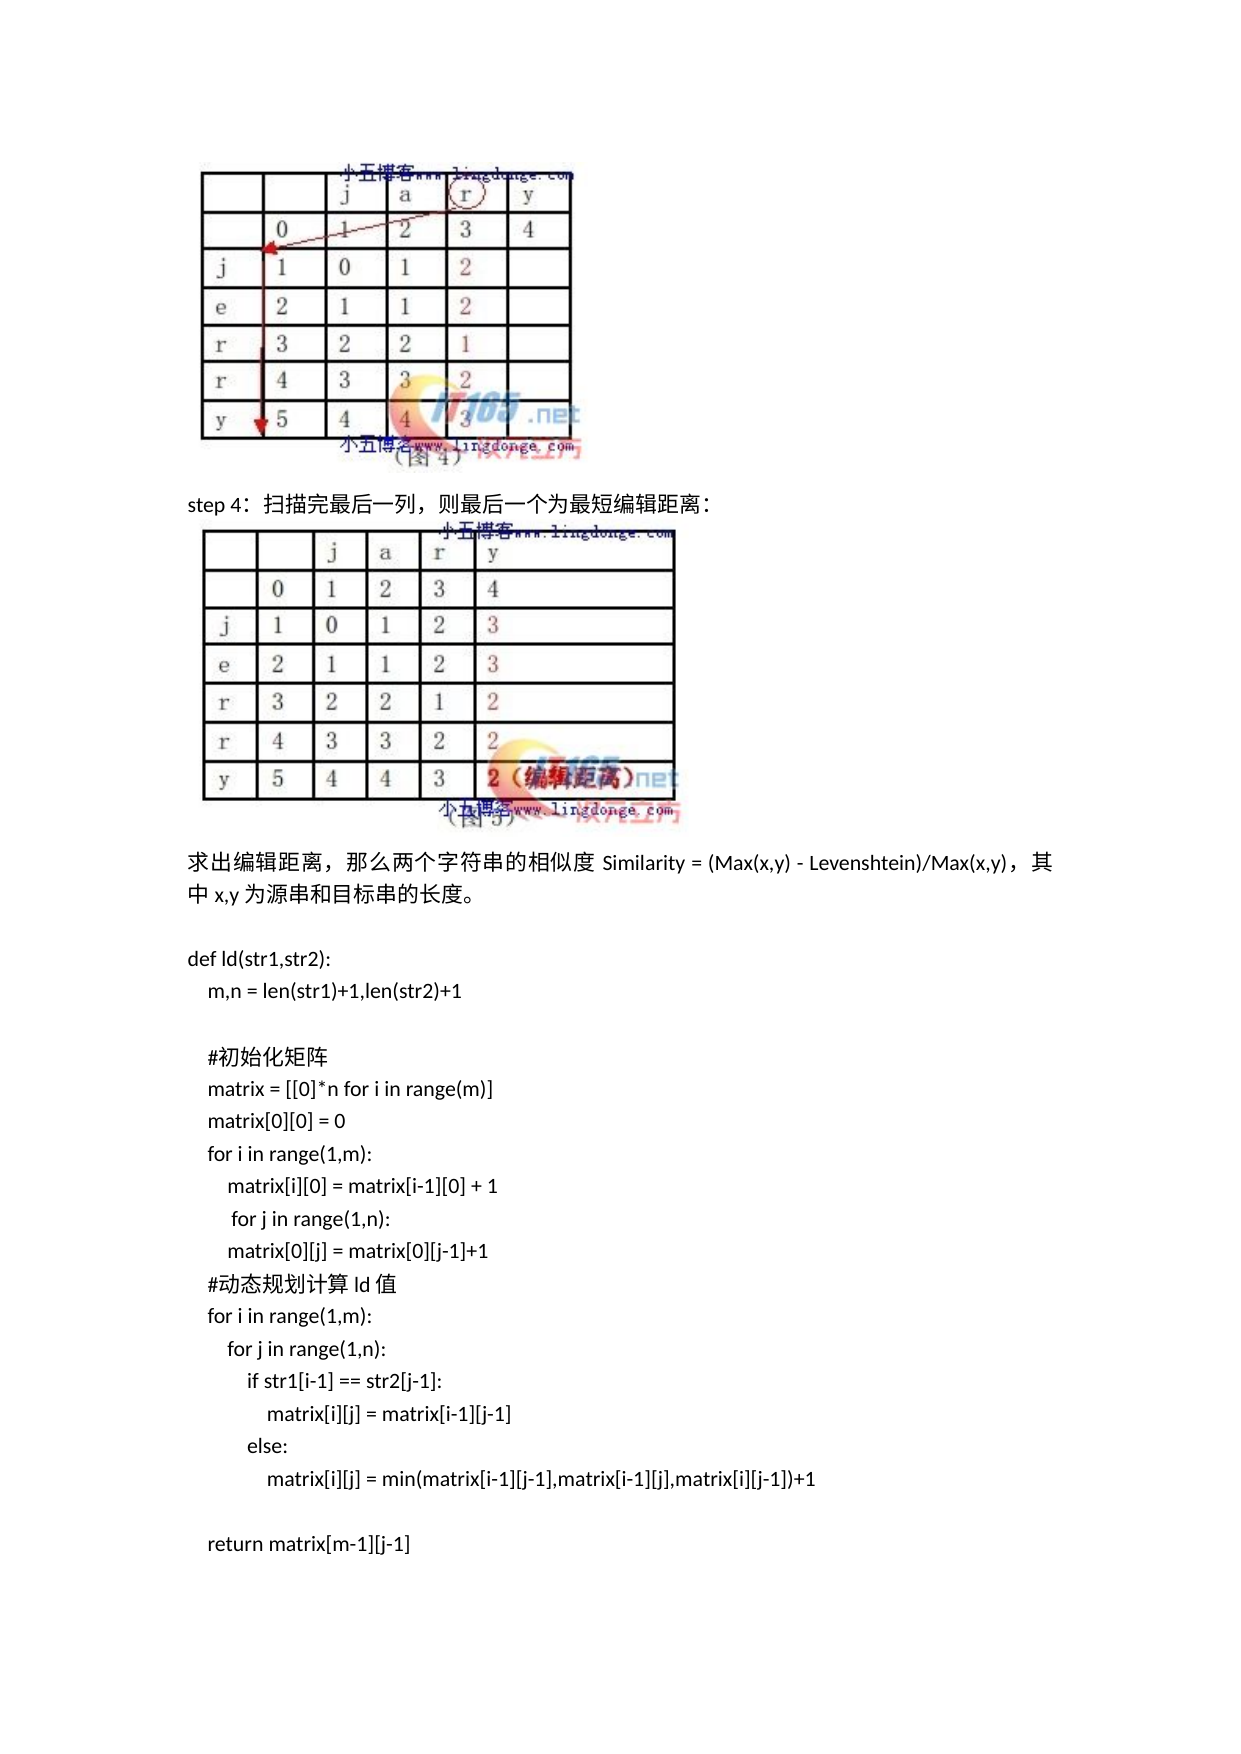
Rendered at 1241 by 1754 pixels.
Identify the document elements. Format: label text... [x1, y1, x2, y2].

text for i in range(1,m): [187, 1299, 1053, 1332]
text for i in range(1,m): [187, 1137, 1053, 1169]
text matrix[i][j] = min(matrix[i-1][j-1],matrix[i-1][j],matrix[i][j-1])+1 [187, 1462, 1053, 1494]
text m,n = len(str1)+1,len(str2)+1 [187, 974, 1053, 1007]
text def ld(str1,str2): [187, 942, 1053, 974]
text else: [187, 1429, 1053, 1462]
text #动态规划计算ld值 [187, 1267, 1053, 1299]
text matrix[0][j] = matrix[0][j-1]+1 [187, 1234, 1053, 1267]
picture [187, 162, 591, 473]
text for j in range(1,n): [187, 1202, 1053, 1234]
text matrix[0][0] = 0 [187, 1104, 1053, 1137]
text 求出编辑距离，那么两个字符串的相似度 Similarity = (Max(x,y) - Levenshtein)/Max(x,y)，其中 x,y 为源串和目标串的长度。 [187, 844, 1053, 909]
text step 4：扫描完最后一列，则最后一个为最短编辑距离： [187, 487, 1053, 519]
text for j in range(1,n): [187, 1332, 1053, 1364]
text matrix[i][j] = matrix[i-1][j-1] [187, 1397, 1053, 1429]
picture [187, 519, 689, 837]
text matrix = [[0]*n for i in range(m)] [187, 1072, 1053, 1104]
text if str1[i-1] == str2[j-1]: [187, 1364, 1053, 1397]
text #初始化矩阵 [187, 1039, 1053, 1072]
text matrix[i][0] = matrix[i-1][0] + 1 [187, 1169, 1053, 1202]
text return matrix[m-1][j-1] [187, 1527, 1053, 1559]
